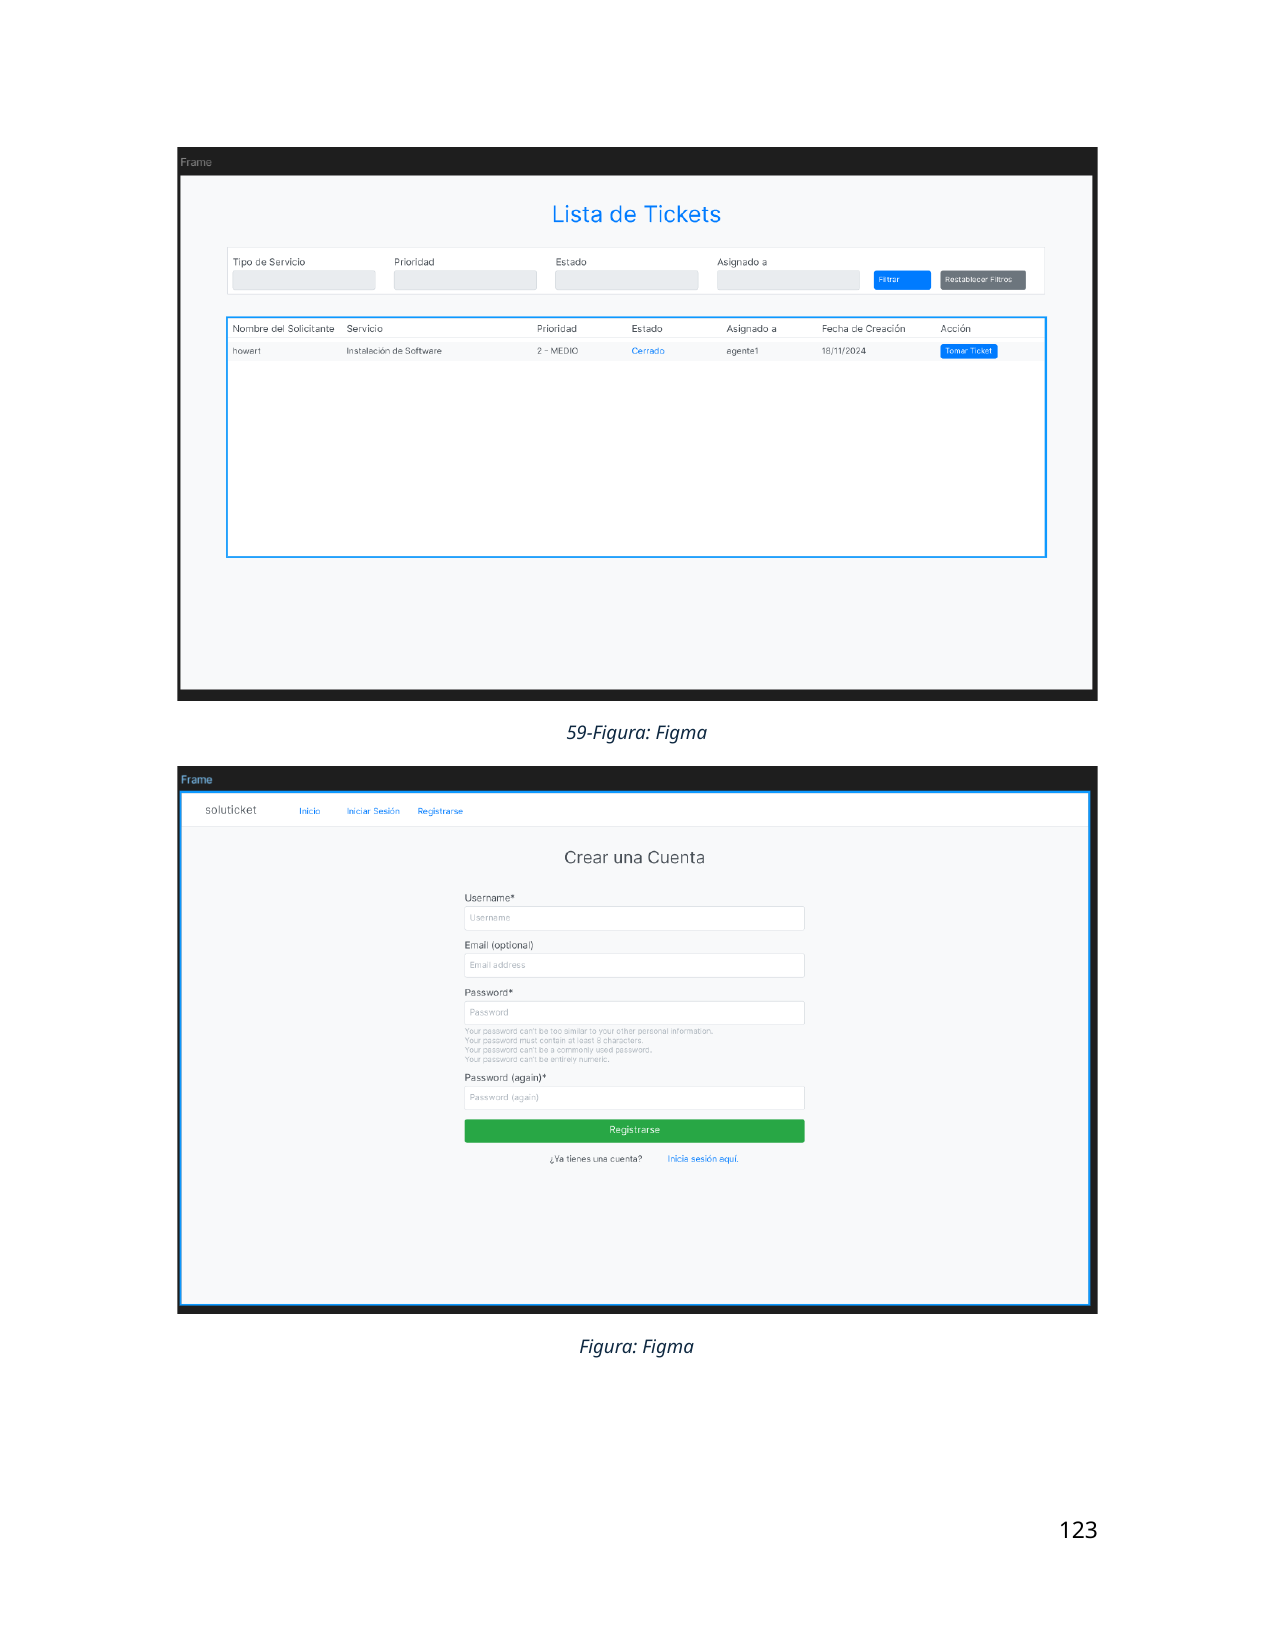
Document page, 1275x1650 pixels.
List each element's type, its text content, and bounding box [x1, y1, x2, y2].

text Figura: Figma [177, 1333, 1098, 1359]
picture [177, 766, 1098, 1314]
text 59-Figura: Figma [177, 719, 1098, 745]
picture [177, 147, 1098, 701]
